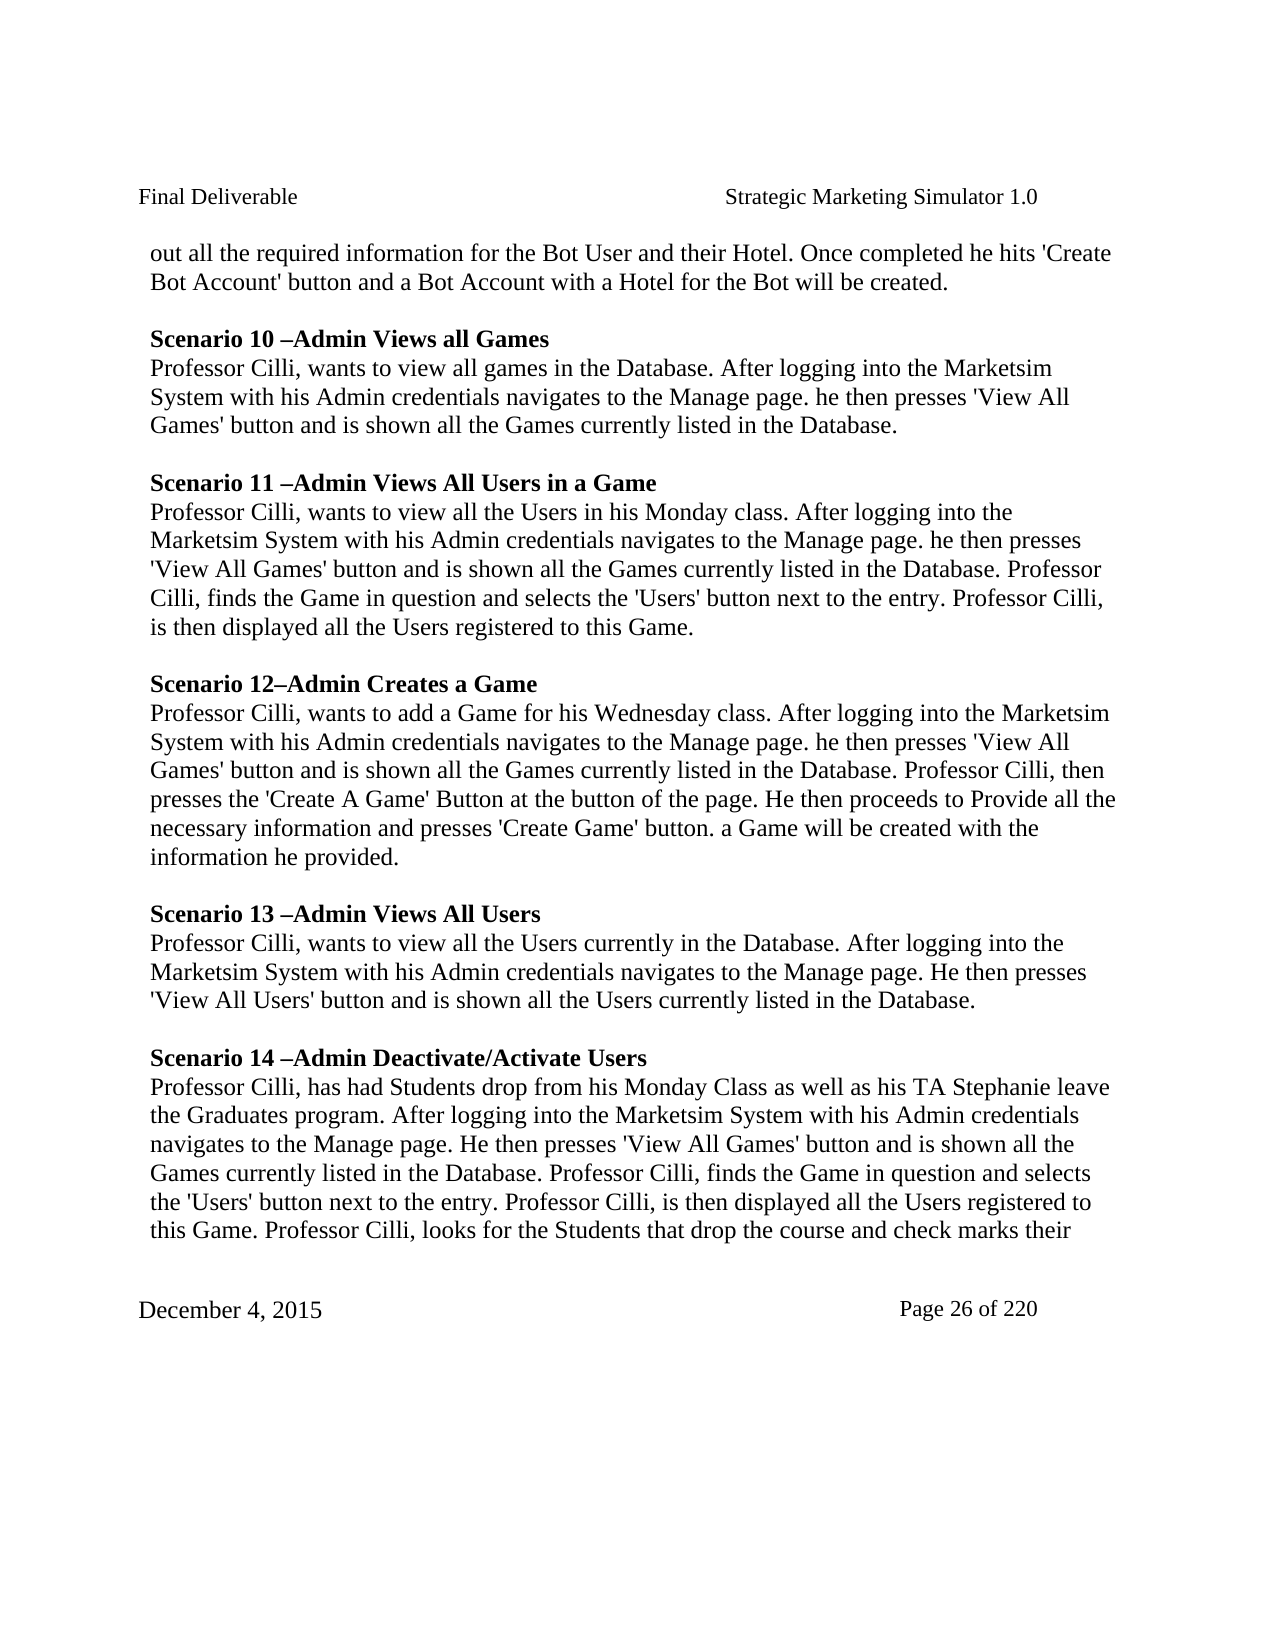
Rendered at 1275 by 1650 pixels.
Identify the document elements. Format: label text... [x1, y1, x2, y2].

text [150, 1072, 1125, 1244]
text Scenario 13 –Admin Views All Users [150, 899, 1125, 928]
text Scenario 12–Admin Creates a Game [150, 669, 1125, 698]
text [150, 238, 1125, 296]
text Scenario 14 –Admin Deactivate/Activate Users [150, 1043, 1125, 1072]
text Scenario 11 –Admin Views All Users in a Game [150, 468, 1125, 497]
text Professor Cilli, wants to add a Game for his Wednesday class. After logging into the Marketsim System with his Admin credentials navigates to the Manage page. he then presses 'View All Games' button and is shown all the Games currently listed in the Database. Professor Cilli, then presses the 'Create A Game' Button at the button of the page. He then proceeds to Provide all the necessary information and presses 'Create Game' button. a Game will be created with the information he provided. [150, 698, 1125, 871]
text Scenario 10 –Admin Views all Games [150, 324, 1125, 353]
text Professor Cilli, wants to view all the Users in his Monday class. After logging into the Marketsim System with his Admin credentials navigates to the Manage page. he then presses 'View All Games' button and is shown all the Games currently listed in the Database. Professor Cilli, finds the Game in question and selects the 'Users' button next to the entry. Professor Cilli, is then displayed all the Users registered to this Game. [150, 497, 1125, 641]
text Professor Cilli, wants to view all games in the Database. After logging into the Marketsim System with his Admin credentials navigates to the Manage page. he then presses 'View All Games' button and is shown all the Games currently listed in the Database. [150, 353, 1125, 439]
text Professor Cilli, wants to view all the Users currently in the Database. After logging into the Marketsim System with his Admin credentials navigates to the Manage page. He then presses 'View All Users' button and is shown all the Users currently listed in the Database. [150, 928, 1125, 1014]
